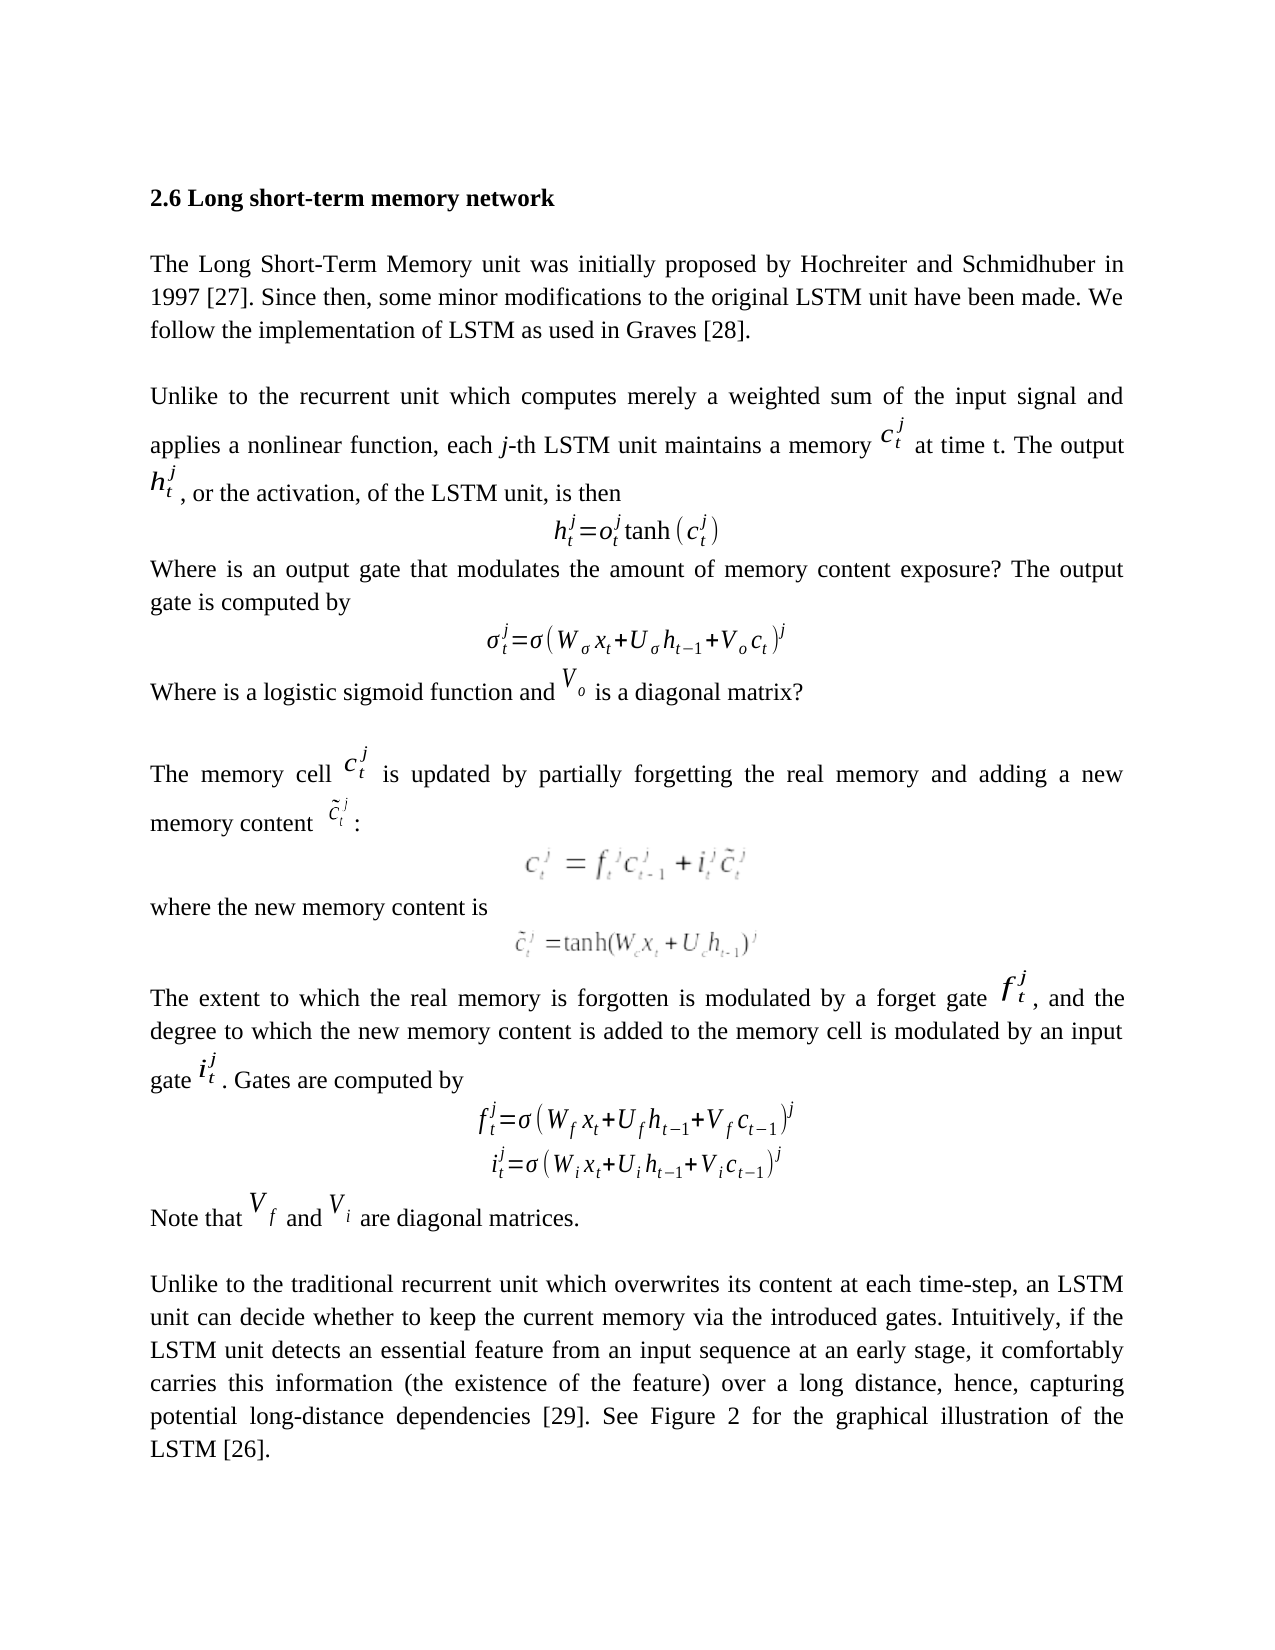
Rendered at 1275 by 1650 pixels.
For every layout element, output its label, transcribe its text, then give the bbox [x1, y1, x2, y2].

text Unlike to the traditional recurrent unit which overwrites its content at each time-step, an LSTM unit can decide whether to keep the current memory via the introduced gates. Intuitively, if the LSTM unit detects an essential feature from an input sequence at an early stage, it comfortably carries this information (the existence of the feature) over a long distance, hence, capturing potential long-distance dependencies [29]. See Figure 2 for the graphical illustration of the LSTM [26]. [150, 1269, 1125, 1463]
text The memory cell is updated by partially forgetting the real memory and adding a new memory content : [150, 743, 1125, 837]
text Note that and are diagonal matrices. [150, 1187, 1125, 1231]
text The extent to which the real memory is forgotten is modulated by a forget gate , and the degree to which the new memory content is added to the memory cell is modulated by an input gate . Gates are computed by [150, 967, 1125, 1094]
text Where is a logistic sigmoid function and is a diagonal matrix? [150, 663, 1125, 706]
text where the new memory content is [150, 892, 1125, 920]
text Unlike to the recurrent unit which computes merely a weighted sum of the input signal and applies a nonlinear function, each j-th LSTM unit maintains a memory at time t. The output , or the activation, of the LSTM unit, is then [150, 381, 1125, 507]
text 2.6 Long short-term memory network [150, 183, 1125, 212]
text Where is an output gate that modulates the amount of memory content exposure? The output gate is computed by [150, 554, 1125, 616]
text The Long Short-Term Memory unit was initially proposed by Hochreiter and Schmidhuber in 1997 [27]. Since then, some minor modifications to the original LSTM unit have been made. We follow the implementation of LSTM as used in Graves [28]. [150, 249, 1125, 344]
